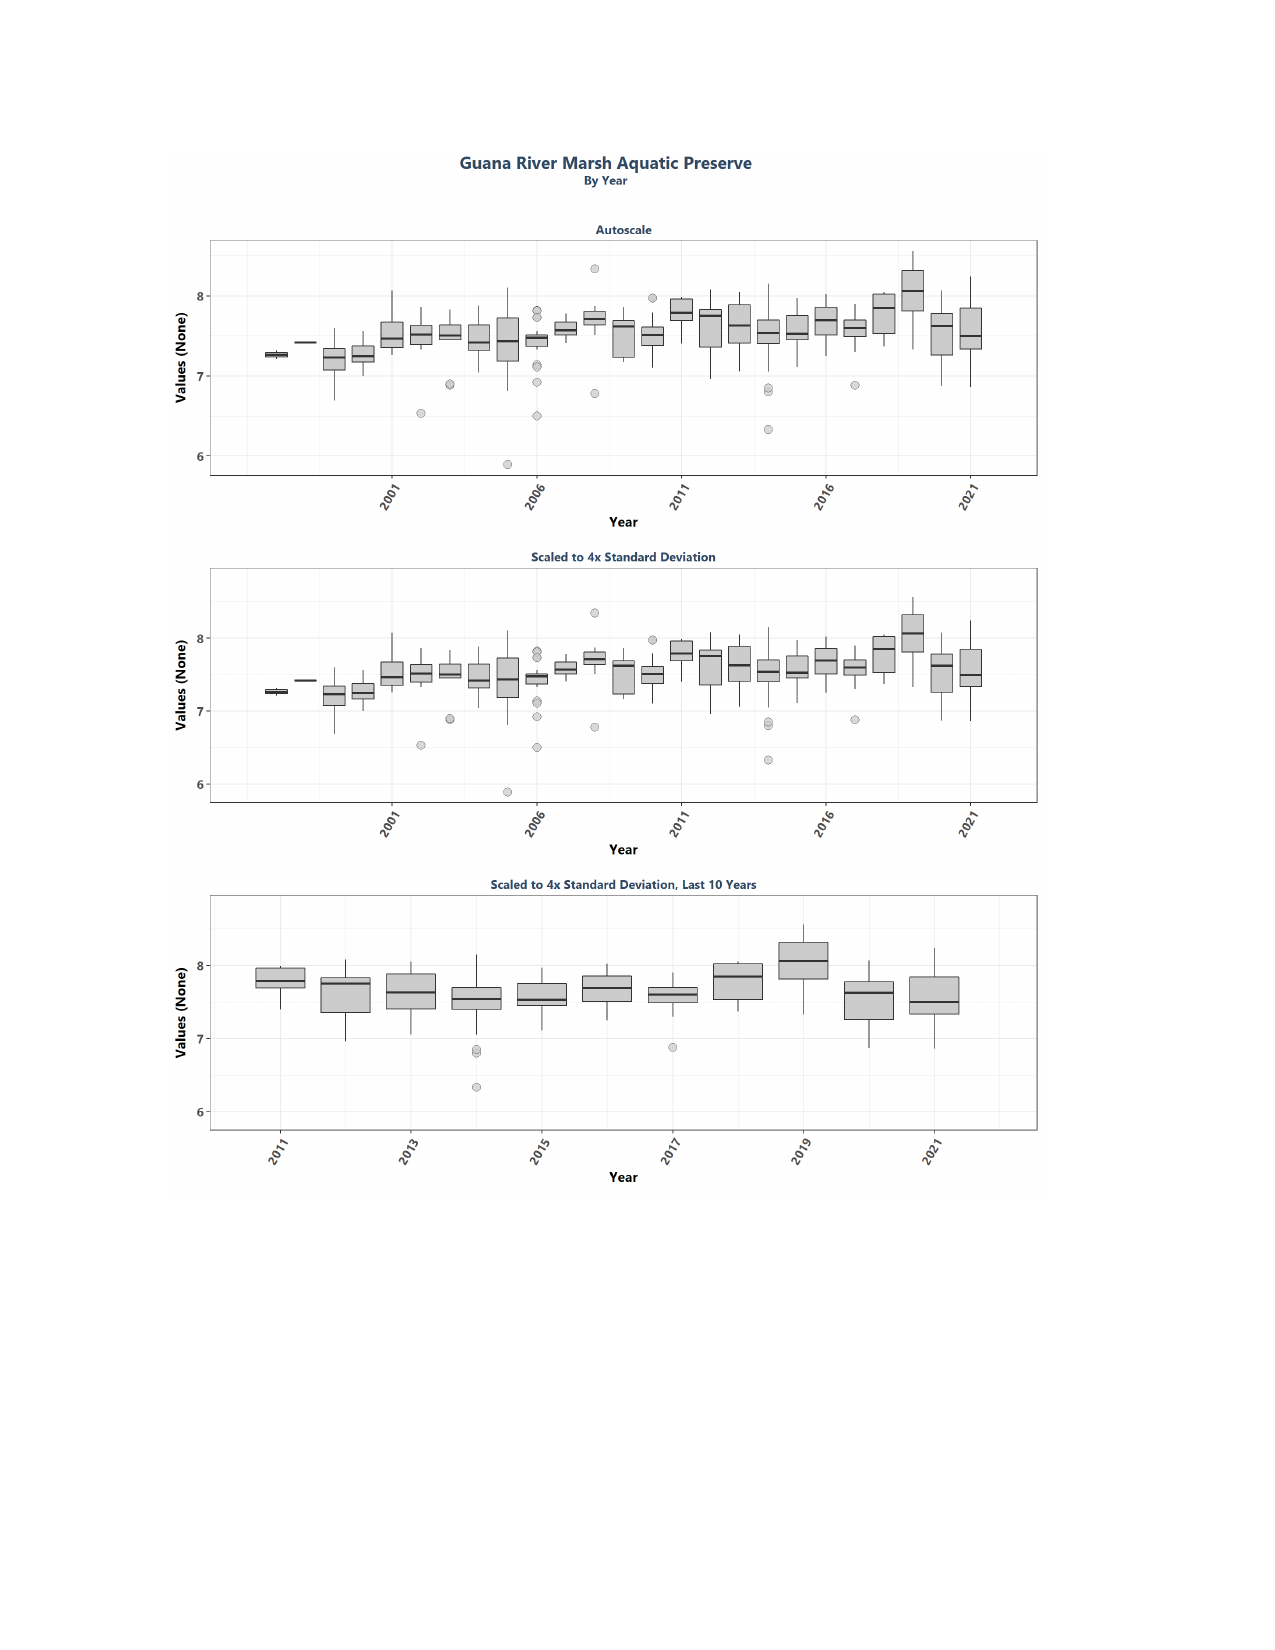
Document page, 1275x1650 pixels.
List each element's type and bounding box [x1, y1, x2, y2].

picture [168, 150, 1044, 1200]
